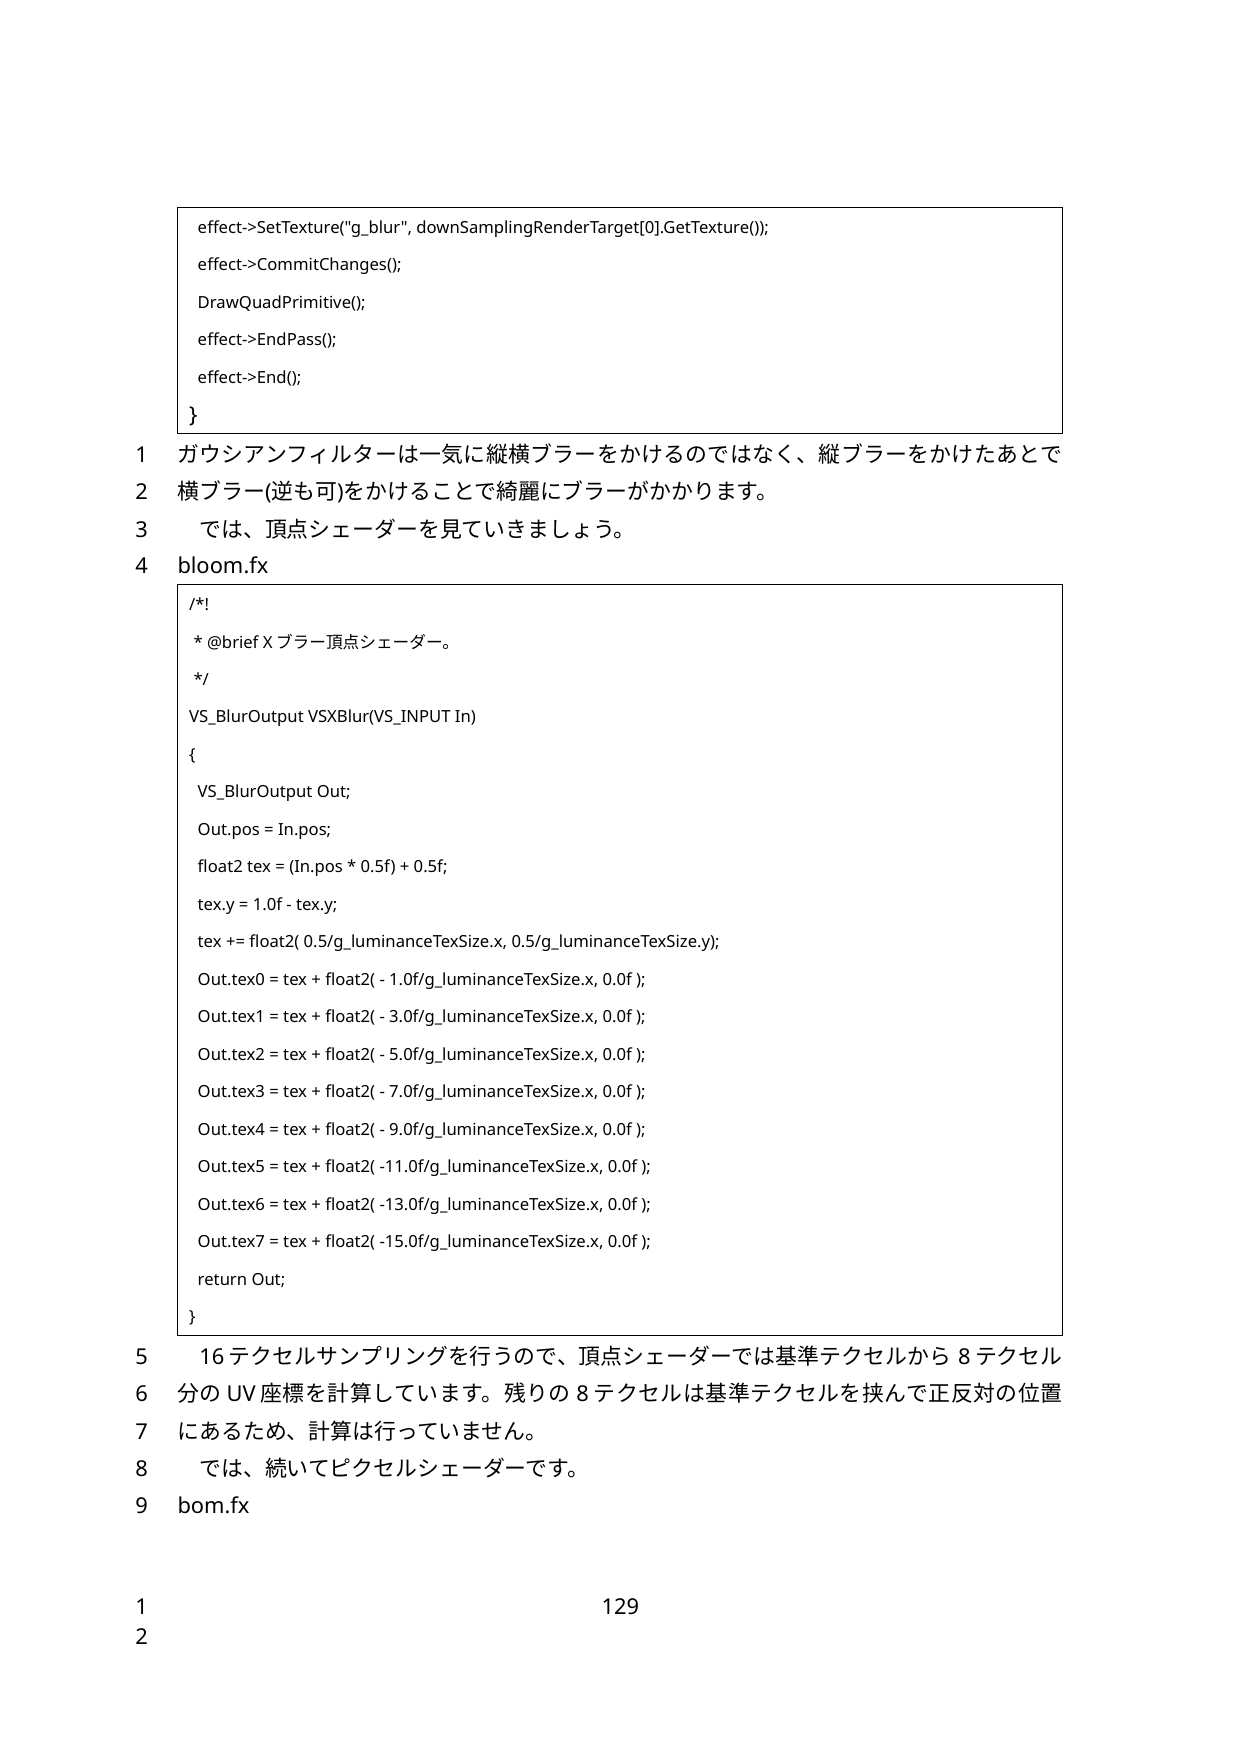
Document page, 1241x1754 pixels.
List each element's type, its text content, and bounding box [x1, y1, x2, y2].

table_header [178, 208, 1062, 433]
text bom.fx [177, 1486, 1063, 1523]
text 16テクセルサンプリングを行うので、頂点シェーダーでは基準テクセルから8テクセル分のUV座標を計算しています。残りの8テクセルは基準テクセルを挟んで正反対の位置にあるため、計算は行っていません。 [177, 1336, 1063, 1448]
text ガウシアンフィルターは一気に縦横ブラーをかけるのではなく、縦ブラーをかけたあとで、横ブラー(逆も可)をかけることで綺麗にブラーがかかります。 [177, 434, 1063, 509]
text では、頂点シェーダーを見ていきましょう。 [177, 509, 1063, 546]
table_header /*! * @brief Xブラー頂点シェーダー。 */ VS_BlurOutput VSXBlur(VS_INPUT In) { VS_BlurOutput Out; Out.pos = In.pos; float2 tex = (In.pos * 0.5f) + 0.5f; tex.y = 1.0f - tex.y; tex += float2( 0.5/g_luminanceTexSize.x, 0.5/g_luminanceTexSize.y); Out.tex0 = tex + float2( - 1.0f/g_luminanceTexSize.x, 0.0f ); Out.tex1 = tex + float2( - 3.0f/g_luminanceTexSize.x, 0.0f ); Out.tex2 = tex + float2( - 5.0f/g_luminanceTexSize.x, 0.0f ); Out.tex3 = tex + float2( - 7.0f/g_luminanceTexSize.x, 0.0f ); Out.tex4 = tex + float2( - 9.0f/g_luminanceTexSize.x, 0.0f ); Out.tex5 = tex + float2( -11.0f/g_luminanceTexSize.x, 0.0f ); Out.tex6 = tex + float2( -13.0f/g_luminanceTexSize.x, 0.0f ); Out.tex7 = tex + float2( -15.0f/g_luminanceTexSize.x, 0.0f ); return Out; } [178, 585, 1062, 1335]
text bloom.fx [177, 546, 1063, 584]
text では、続いてピクセルシェーダーです。 [177, 1448, 1063, 1486]
